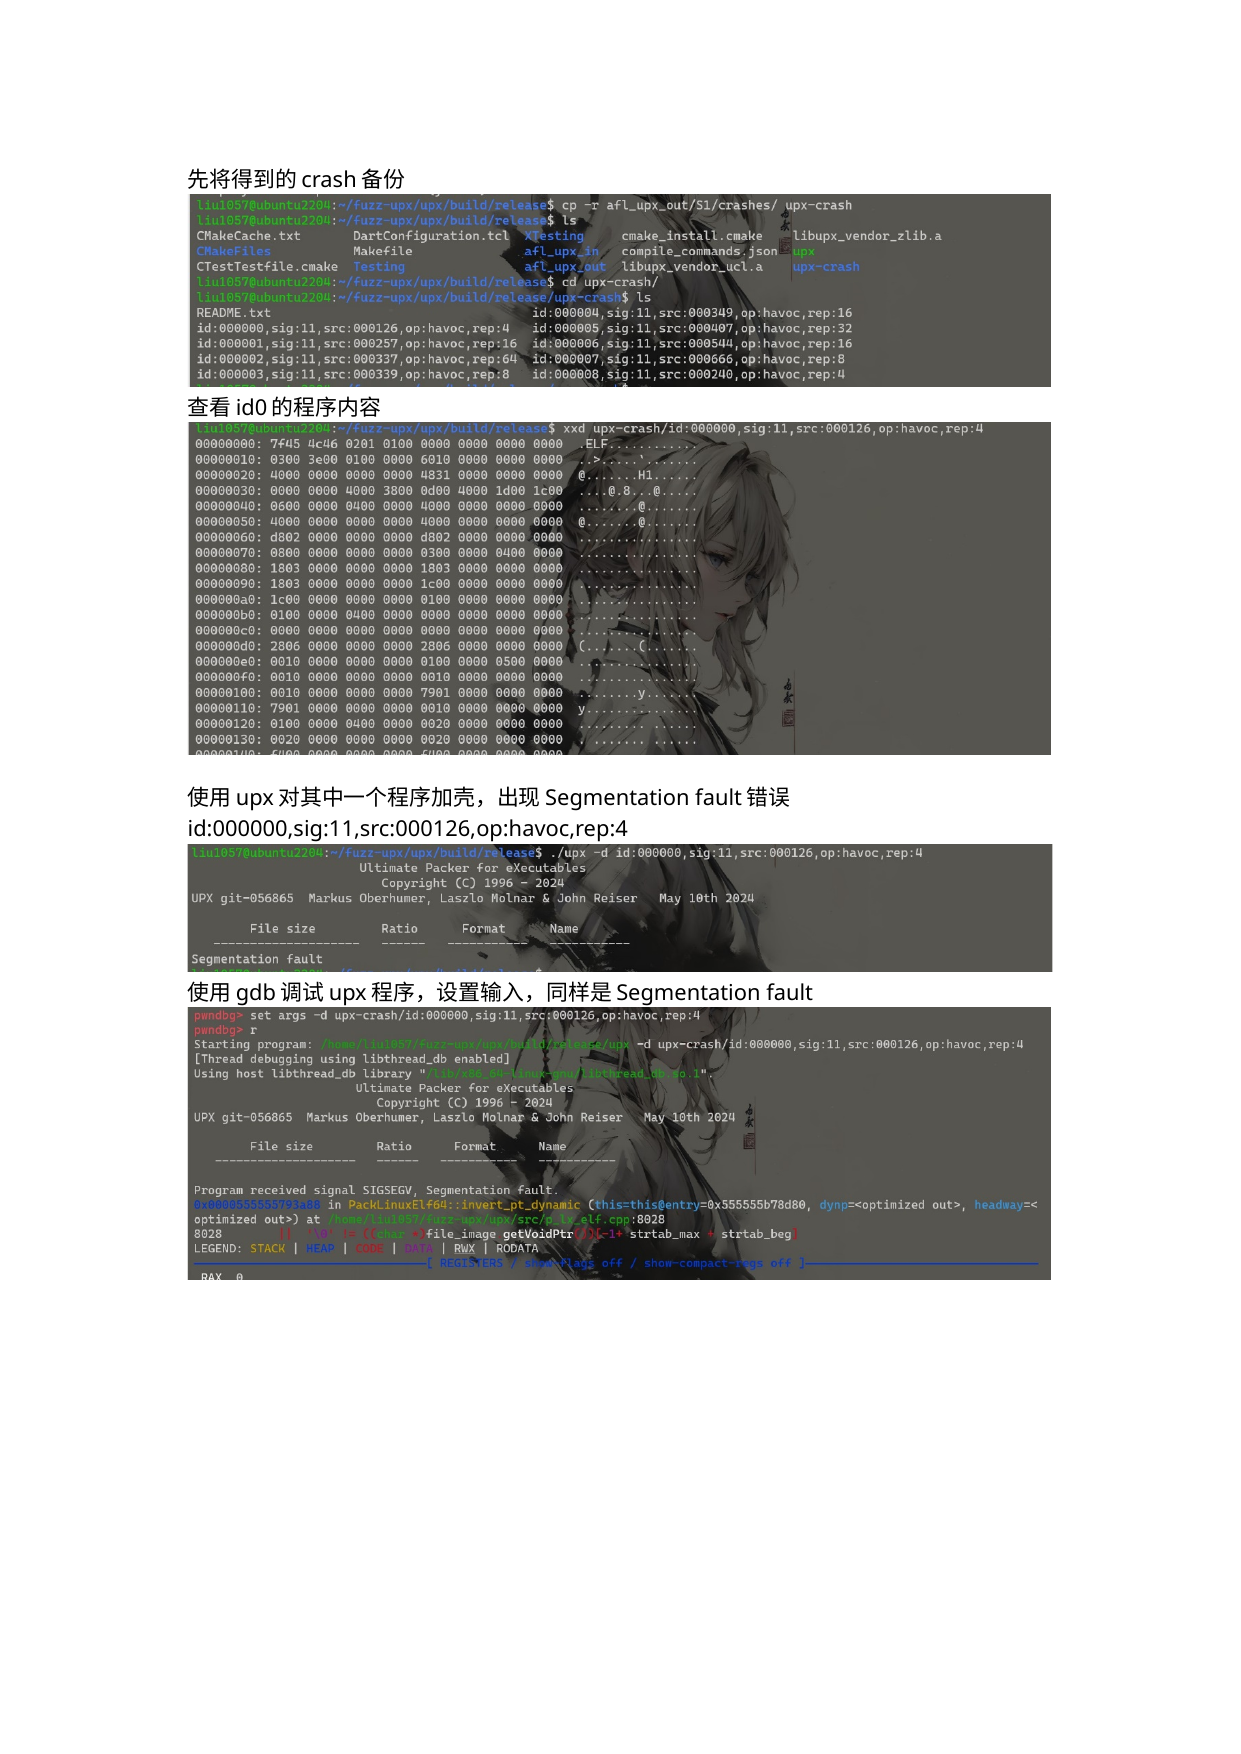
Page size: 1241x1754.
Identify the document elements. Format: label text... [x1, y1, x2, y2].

text 使用upx对其中一个程序加壳，出现Segmentation fault错误 [187, 779, 1053, 812]
picture [187, 844, 1053, 972]
picture [187, 422, 1051, 755]
text 先将得到的crash备份 [187, 162, 1053, 194]
text 查看id0的程序内容 [187, 389, 1053, 422]
text id:000000,sig:11,src:000126,op:havoc,rep:4 [187, 812, 1053, 844]
picture [187, 1007, 1051, 1280]
picture [187, 194, 1051, 387]
text 使用gdb调试upx程序，设置输入，同样是Segmentation fault [187, 974, 1053, 1007]
